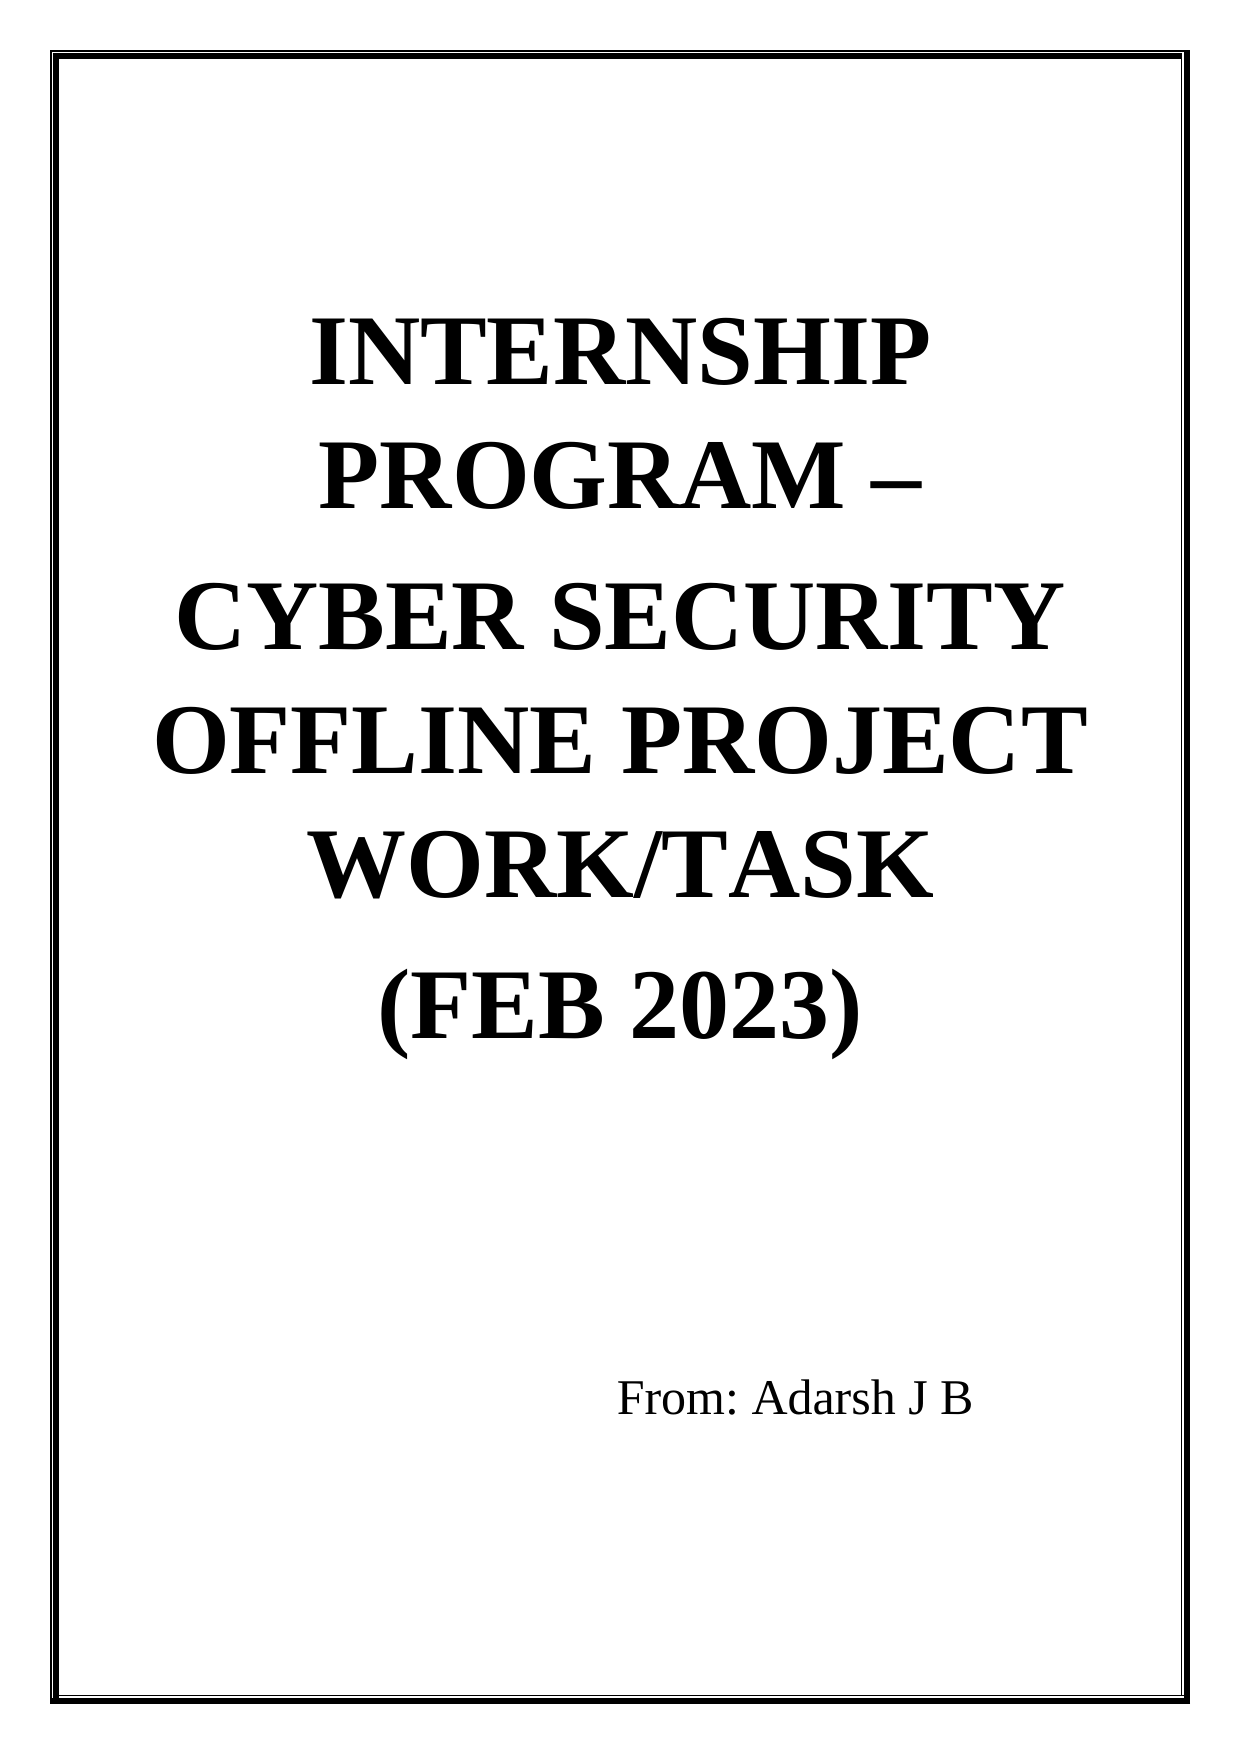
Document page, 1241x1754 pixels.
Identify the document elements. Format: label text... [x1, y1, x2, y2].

text (FEB 2023) [150, 945, 1090, 1060]
text CYBER SECURITY OFFLINE PROJECT WORK/TASK [150, 556, 1090, 919]
text INTERNSHIP PROGRAM – [150, 291, 1090, 530]
text From: Adarsh J B [150, 1367, 1090, 1425]
